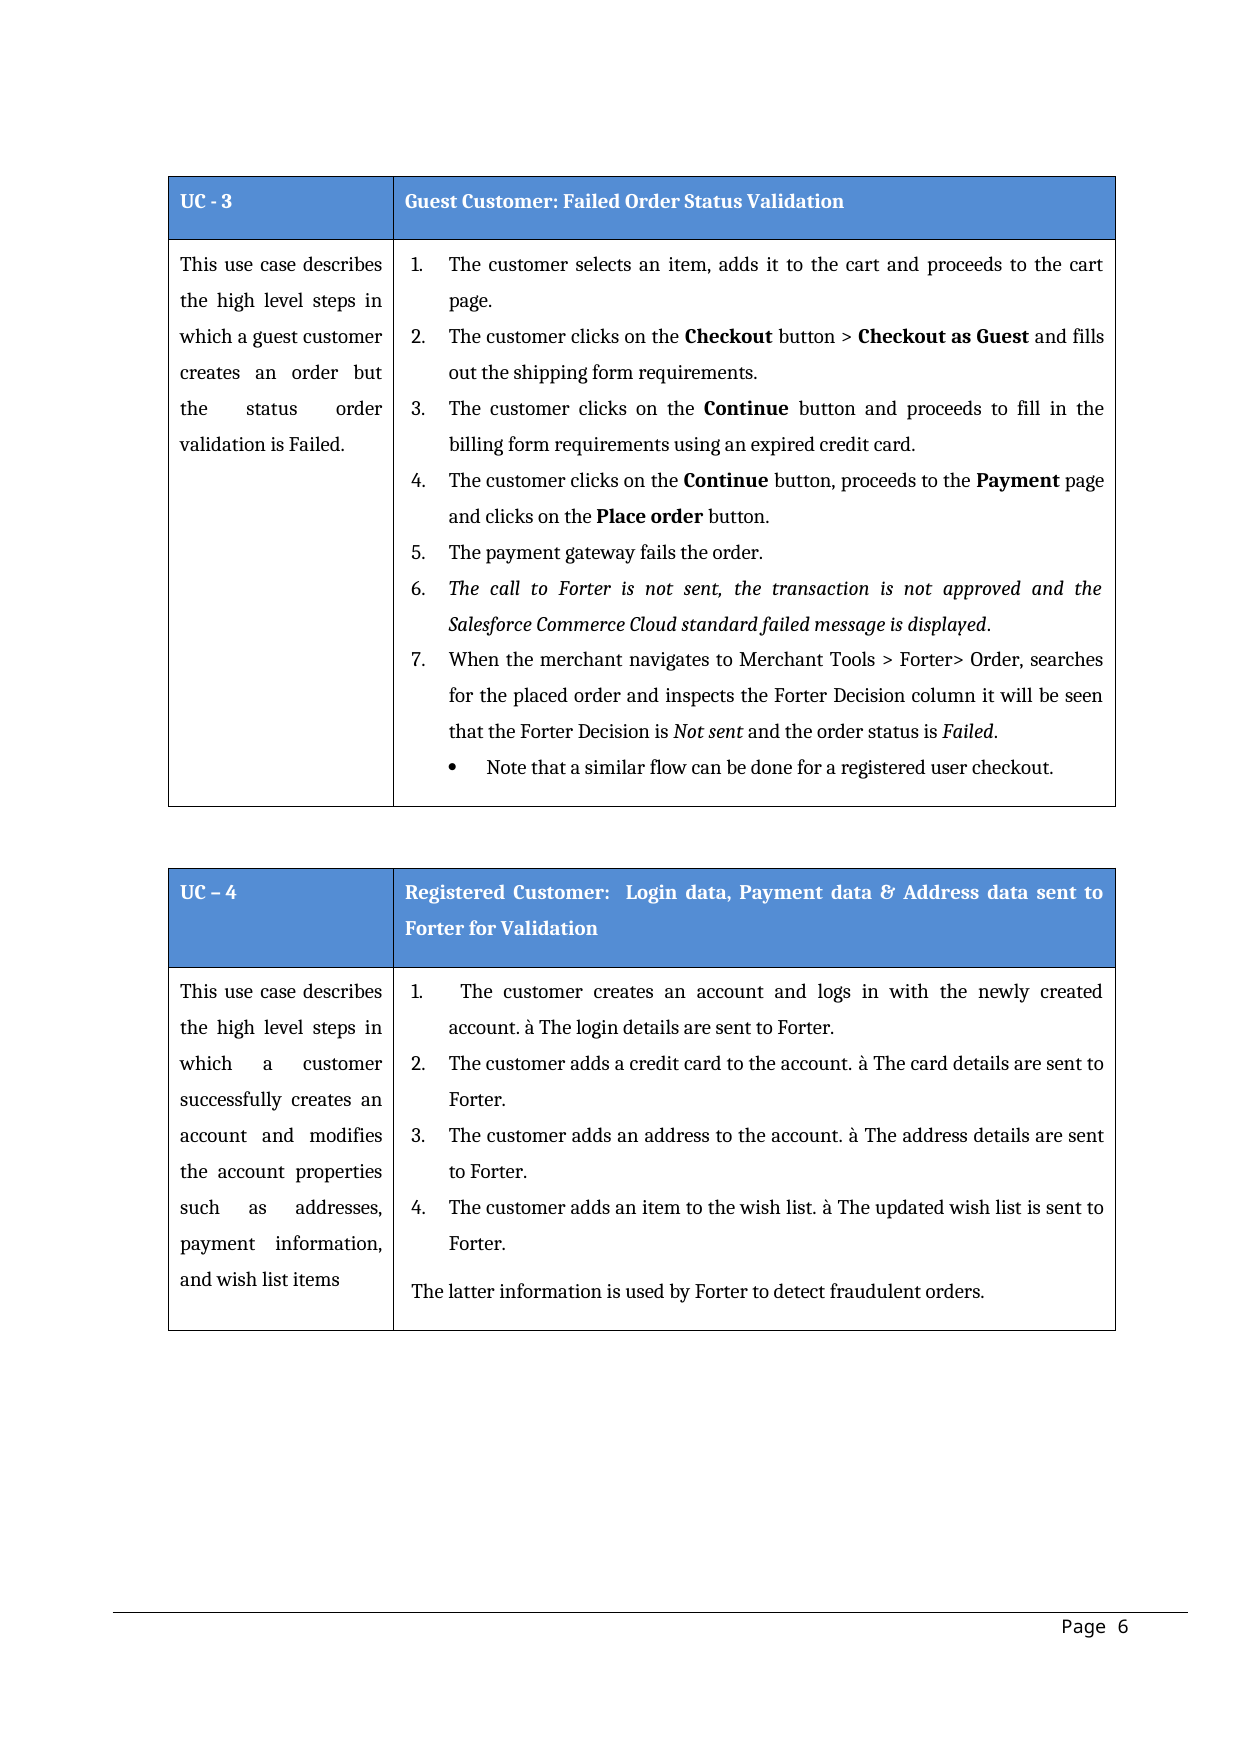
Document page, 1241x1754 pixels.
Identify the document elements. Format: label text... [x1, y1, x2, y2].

table_header Registered Customer: Login data, Payment data & Address data sent to Forter for Validation [394, 869, 1115, 967]
table_header UC – 4 [169, 869, 393, 967]
table_cell This use case describes the high level steps in which a guest customer creates an order but the status order validation is Failed. [169, 240, 393, 806]
table_header UC - 3 [169, 177, 393, 239]
table_cell This use case describes the high level steps in which a customer successfully creates an account and modifies the account properties such as addresses, payment information, and wish list items [169, 968, 393, 1330]
table_cell The customer creates an account and logs in with the newly created account. à The login details are sent to Forter. The customer adds a credit card to the account. à The card details are sent to Forter. The customer adds an address to the account. à The address details are sent to Forter. The customer adds an item to the wish list. à The updated wish list is sent to Forter. The latter information is used by Forter to detect fraudulent orders. [394, 968, 1115, 1330]
table_header Guest Customer: Failed Order Status Validation [394, 177, 1115, 239]
table_cell The customer selects an item, adds it to the cart and proceeds to the cart page. The customer clicks on the Checkout button > Checkout as Guest and fills out the shipping form requirements. The customer clicks on the Continue button and proceeds to fill in the billing form requirements using an expired credit card. The customer clicks on the Continue button, proceeds to the Payment page and clicks on the Place order button. The payment gateway fails the order. The call to Forter is not sent, the transaction is not approved and the Salesforce Commerce Cloud standard failed message is displayed. When the merchant navigates to Merchant Tools > Forter> Order, searches for the placed order and inspects the Forter Decision column it will be seen that the Forter Decision is Not sent and the order status is Failed. Note that a similar flow can be done for a registered user checkout. [394, 240, 1115, 806]
